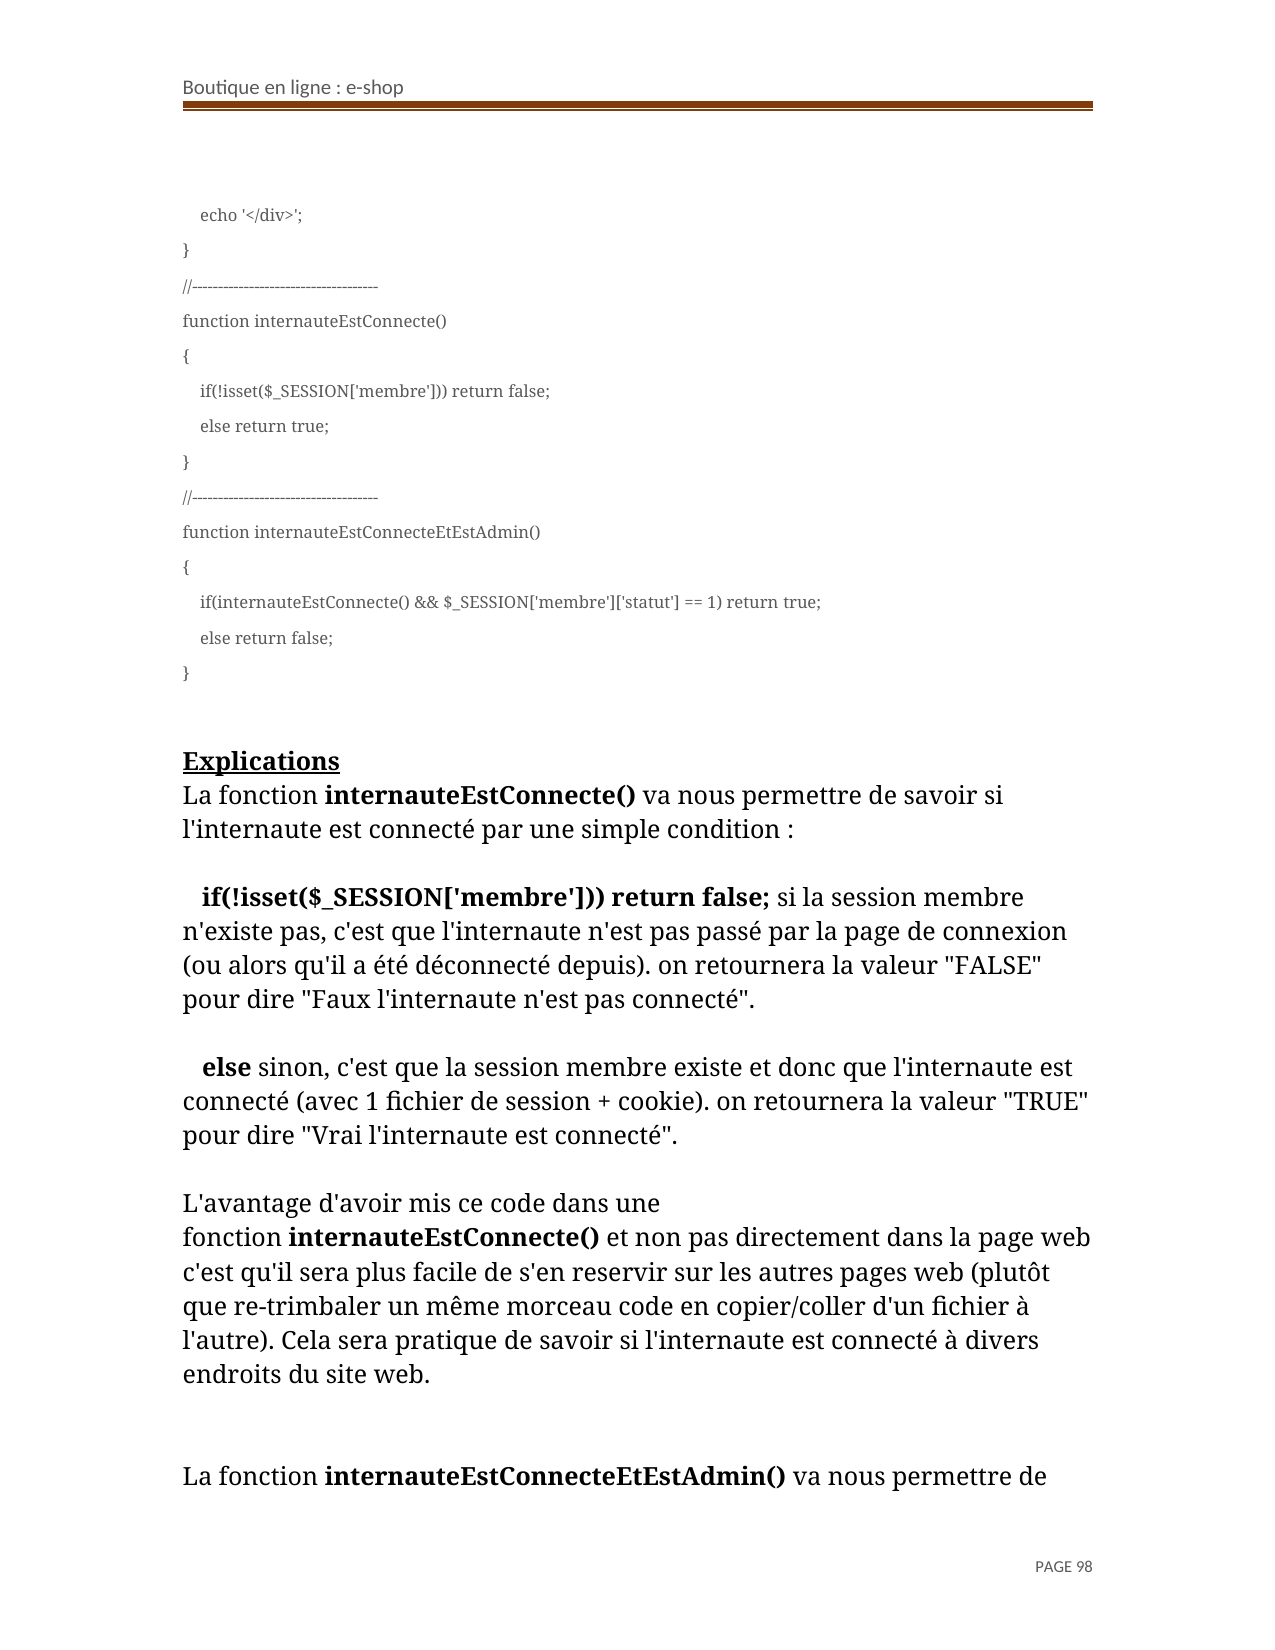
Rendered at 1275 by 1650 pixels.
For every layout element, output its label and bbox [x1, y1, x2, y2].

text [182, 709, 1093, 1493]
table_header [183, 191, 1275, 697]
